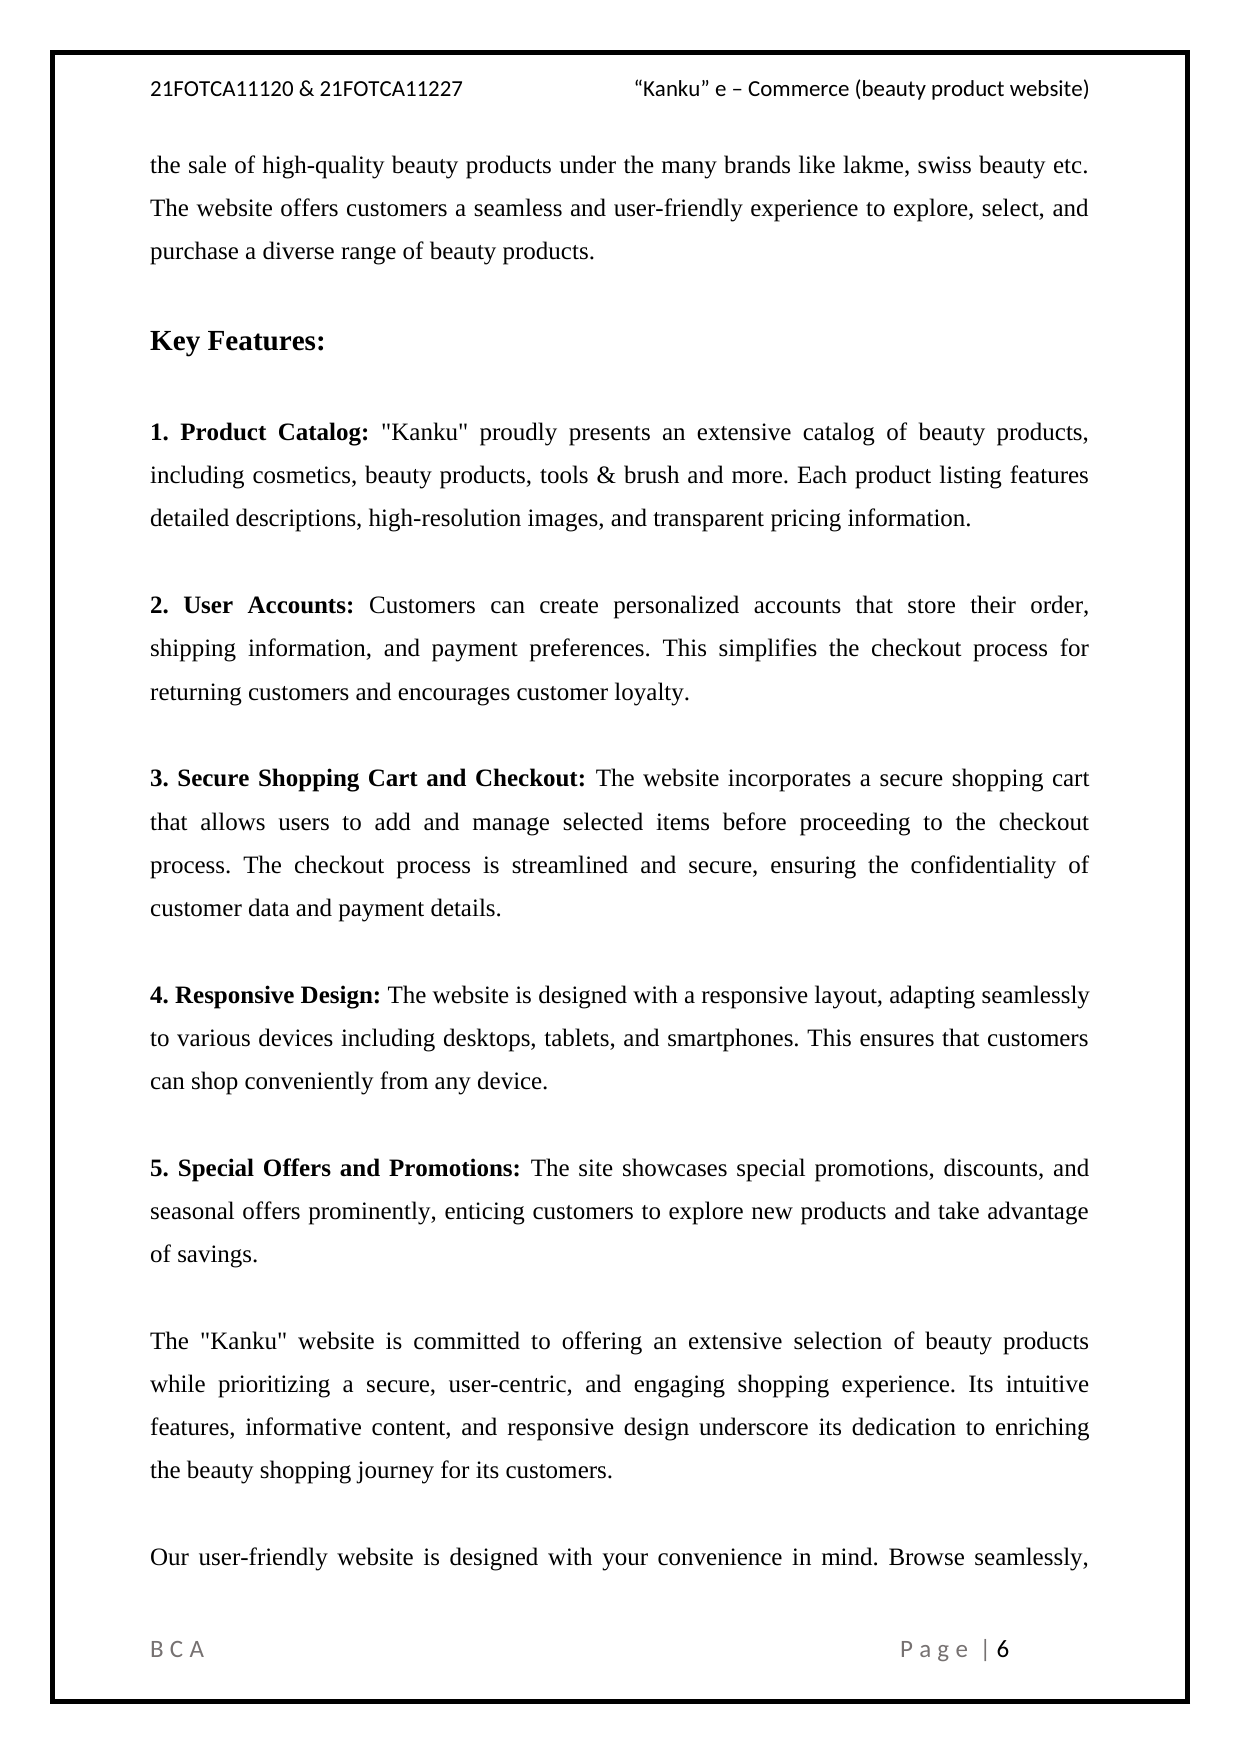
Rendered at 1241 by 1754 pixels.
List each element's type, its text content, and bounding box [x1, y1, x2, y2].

text 2. User Accounts: Customers can create personalized accounts that store their order, shipping information, and payment preferences. This simplifies the checkout process for returning customers and encourages customer loyalty. [150, 590, 1090, 705]
text The "Kanku" website is committed to offering an extensive selection of beauty products while prioritizing a secure, user-centric, and engaging shopping experience. Its intuitive features, informative content, and responsive design underscore its dedication to enriching the beauty shopping journey for its customers. [150, 1326, 1090, 1484]
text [150, 150, 1090, 265]
text 3. Secure Shopping Cart and Checkout: The website incorporates a secure shopping cart that allows users to add and manage selected items before proceeding to the checkout process. The checkout process is streamlined and secure, ensuring the confidentiality of customer data and payment details. [150, 763, 1090, 922]
text 5. Special Offers and Promotions: The site showcases special promotions, discounts, and seasonal offers prominently, enticing customers to explore new products and take advantage of savings. [150, 1153, 1090, 1268]
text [150, 1542, 1090, 1571]
text 1. Product Catalog: "Kanku" proudly presents an extensive catalog of beauty products, including cosmetics, beauty products, tools & brush and more. Each product listing features detailed descriptions, high-resolution images, and transparent pricing information. [150, 417, 1090, 532]
text Key Features: [150, 323, 1090, 357]
text 4. Responsive Design: The website is designed with a responsive layout, adapting seamlessly to various devices including desktops, tablets, and smartphones. This ensures that customers can shop conveniently from any device. [150, 980, 1090, 1095]
